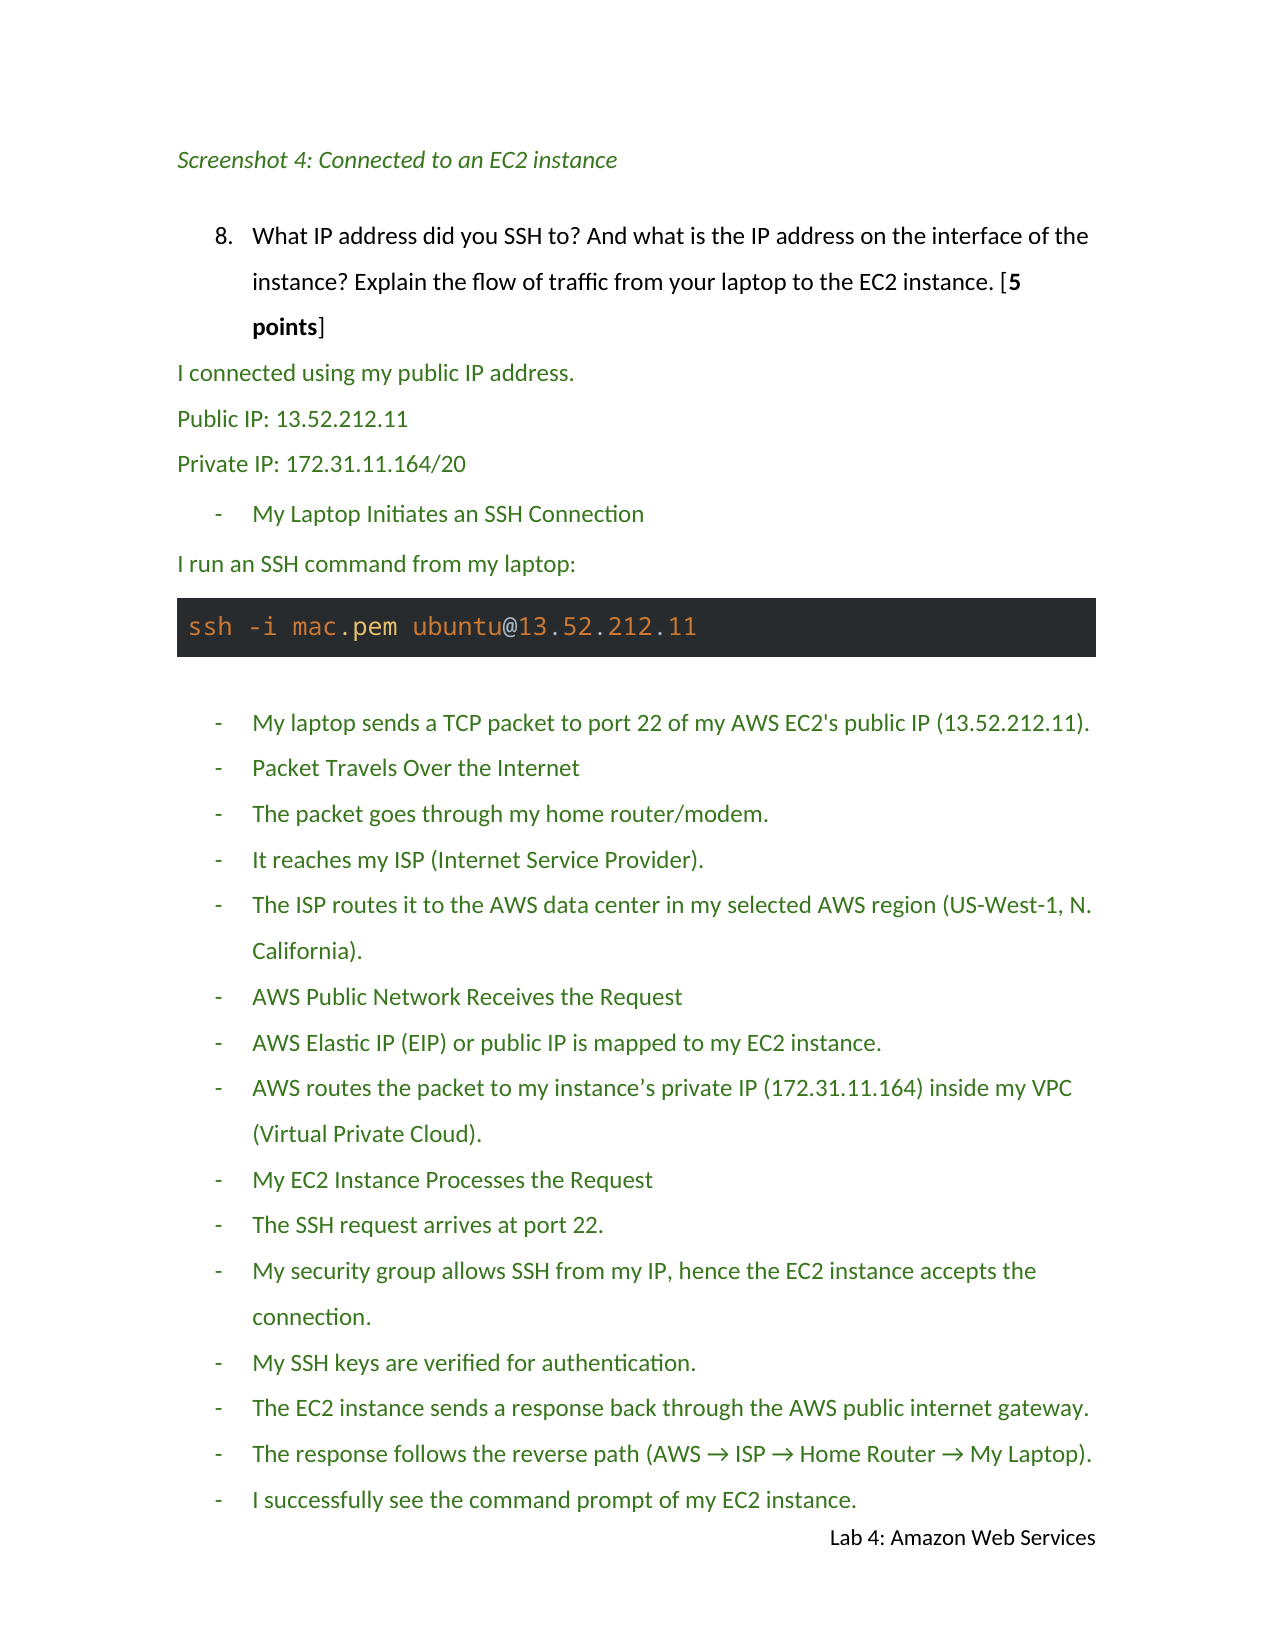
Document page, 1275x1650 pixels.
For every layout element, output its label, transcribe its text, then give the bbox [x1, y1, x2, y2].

list The EC2 instance sends a response back through the AWS public internet gateway. [214, 1393, 1096, 1423]
text Public IP: 13.52.212.11 [177, 403, 1096, 433]
text I connected using my public IP address. [177, 357, 1096, 388]
list The SSH request arrives at port 22. [214, 1210, 1096, 1240]
list My SSH keys are verified for authentication. [214, 1347, 1096, 1377]
list The packet goes through my home router/modem. [214, 798, 1096, 829]
text Screenshot 4: Connected to an EC2 instance [177, 144, 1096, 174]
list What IP address did you SSH to? And what is the IP address on the interface of the instance? Explain the flow of traffic from your laptop to the EC2 instance. [5 points] [214, 220, 1096, 342]
table_header ssh -i mac.pem ubuntu@13.52.212.11 [177, 598, 1096, 657]
list The response follows the reverse path (AWS → ISP → Home Router → My Laptop). [214, 1438, 1096, 1469]
list My EC2 Instance Processes the Request [214, 1164, 1096, 1194]
list It reaches my ISP (Internet Service Provider). [214, 844, 1096, 874]
list My Laptop Initiates an SSH Connection [214, 498, 1096, 529]
list AWS routes the packet to my instance’s private IP (172.31.11.164) inside my VPC (Virtual Private Cloud). [214, 1072, 1096, 1149]
list Packet Travels Over the Internet [214, 752, 1096, 783]
list AWS Elastic IP (EIP) or public IP is mapped to my EC2 instance. [214, 1027, 1096, 1057]
list My laptop sends a TCP packet to port 22 of my AWS EC2's public IP (13.52.212.11). [214, 707, 1096, 737]
list AWS Public Network Receives the Request [214, 981, 1096, 1012]
list I successfully see the command prompt of my EC2 instance. [214, 1484, 1096, 1514]
text I run an SSH command from my laptop: [177, 548, 1096, 579]
list My security group allows SSH from my IP, hence the EC2 instance accepts the connection. [214, 1255, 1096, 1332]
text Private IP: 172.31.11.164/20 [177, 449, 1096, 479]
list The ISP routes it to the AWS data center in my selected AWS region (US-West-1, N. California). [214, 889, 1096, 966]
